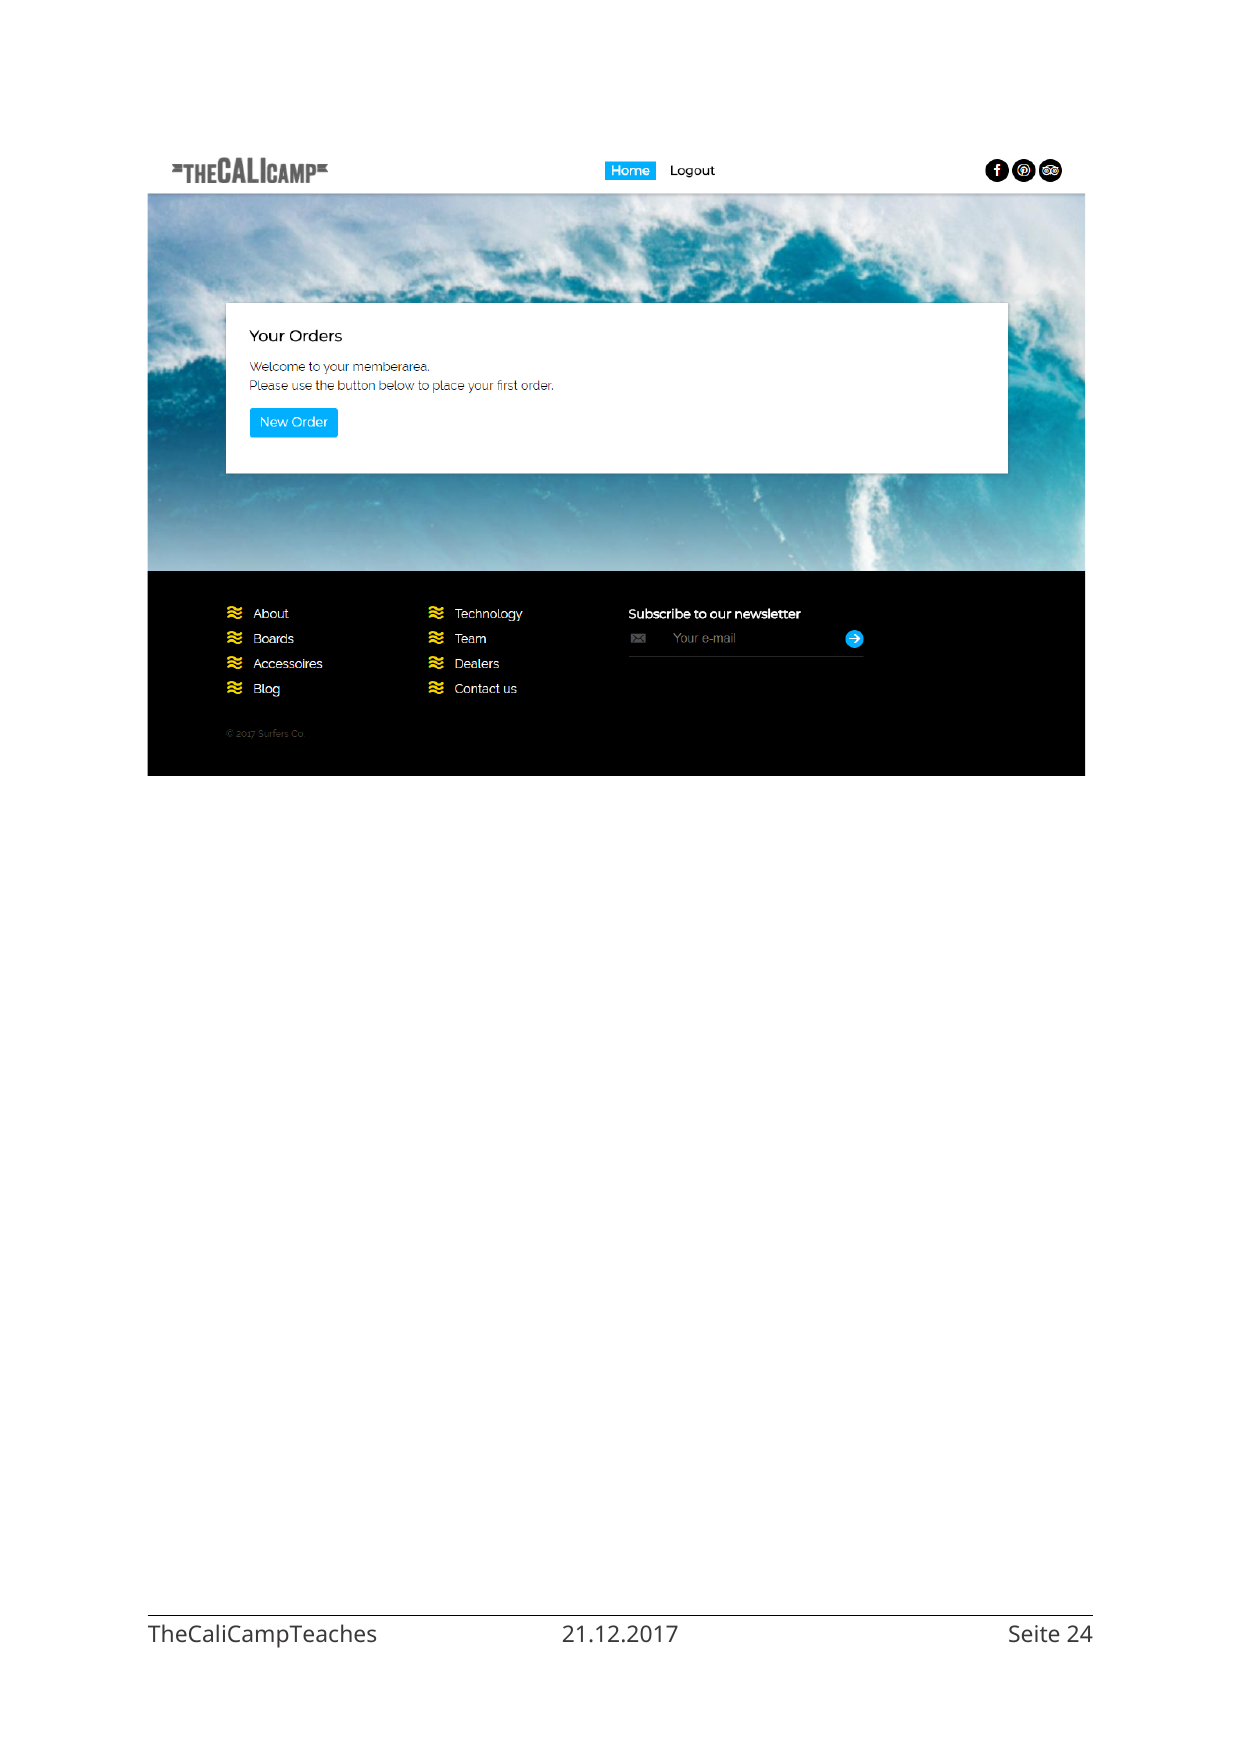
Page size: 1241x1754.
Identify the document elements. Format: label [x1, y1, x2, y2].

picture [147, 147, 1085, 829]
picture [164, 400, 179, 404]
